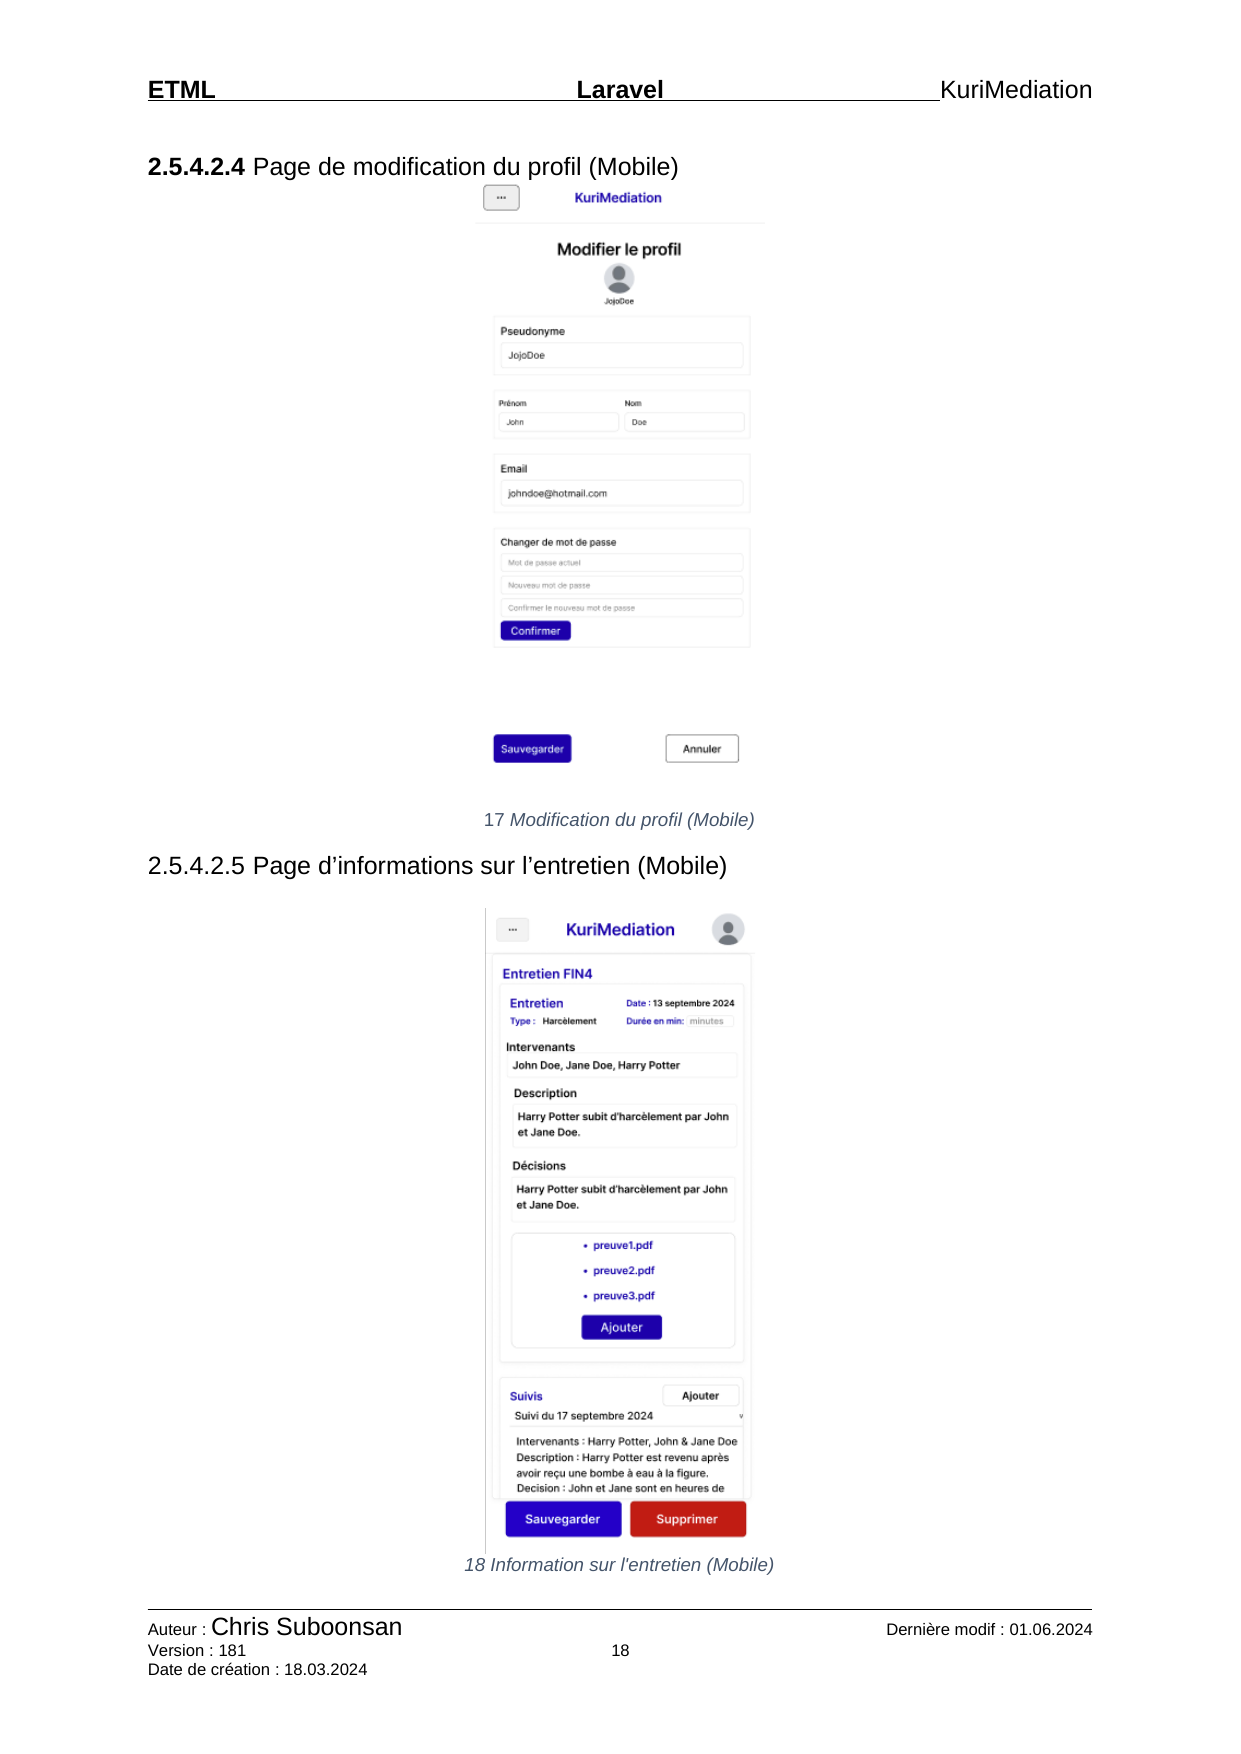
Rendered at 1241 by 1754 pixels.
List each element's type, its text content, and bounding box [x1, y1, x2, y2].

subtitle Page d’informations sur l’entretien (Mobile) [148, 851, 1092, 880]
picture [485, 908, 755, 1554]
text 17 Modification du profil (Mobile) [148, 809, 1092, 830]
text 18 Information sur l'entretien (Mobile) [148, 1553, 1092, 1575]
subtitle Page de modification du profil (Mobile) [148, 152, 1092, 180]
picture [475, 180, 765, 809]
